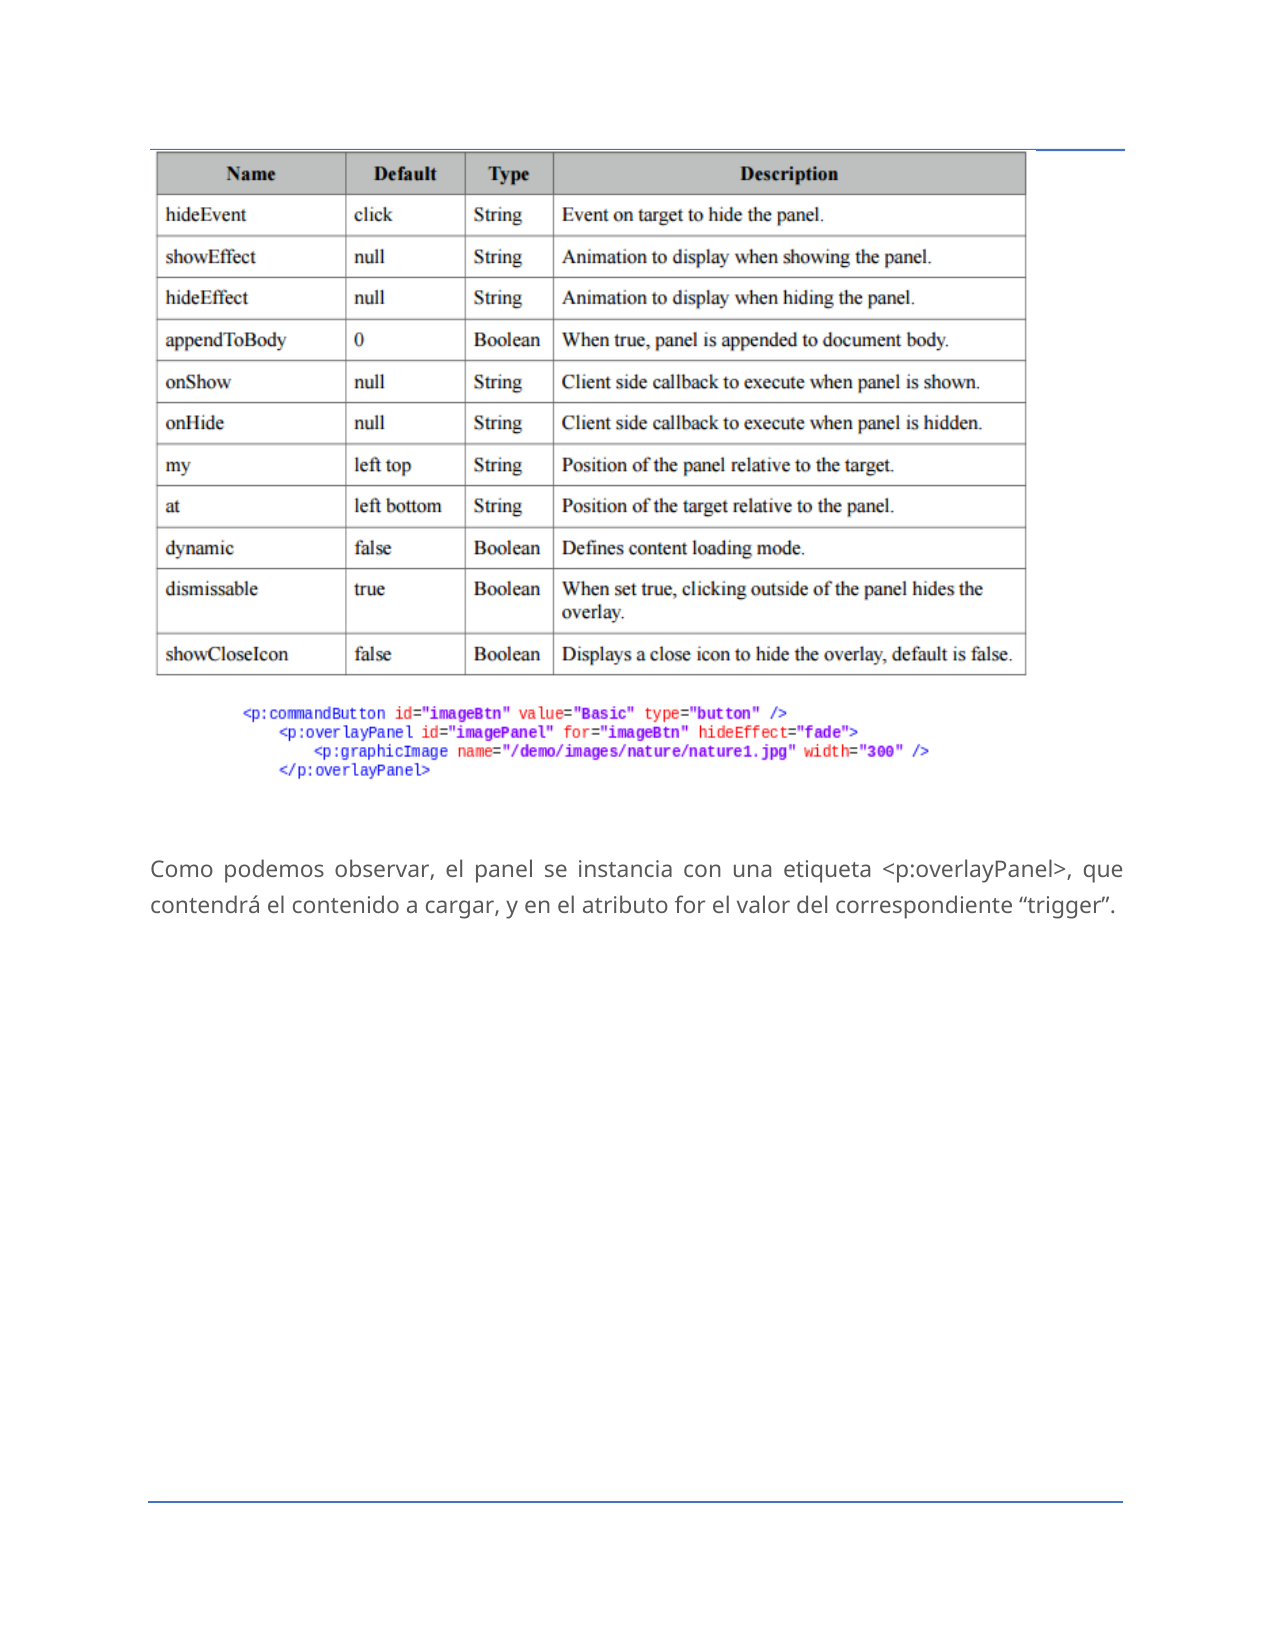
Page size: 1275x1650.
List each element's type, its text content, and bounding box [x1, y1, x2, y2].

picture [150, 150, 1036, 681]
text Como podemos observar, el panel se instancia con una etiqueta <p:overlayPanel>, que contendrá el contenido a cargar, y en el atributo for el valor del correspondiente “trigger”. [150, 853, 1125, 921]
